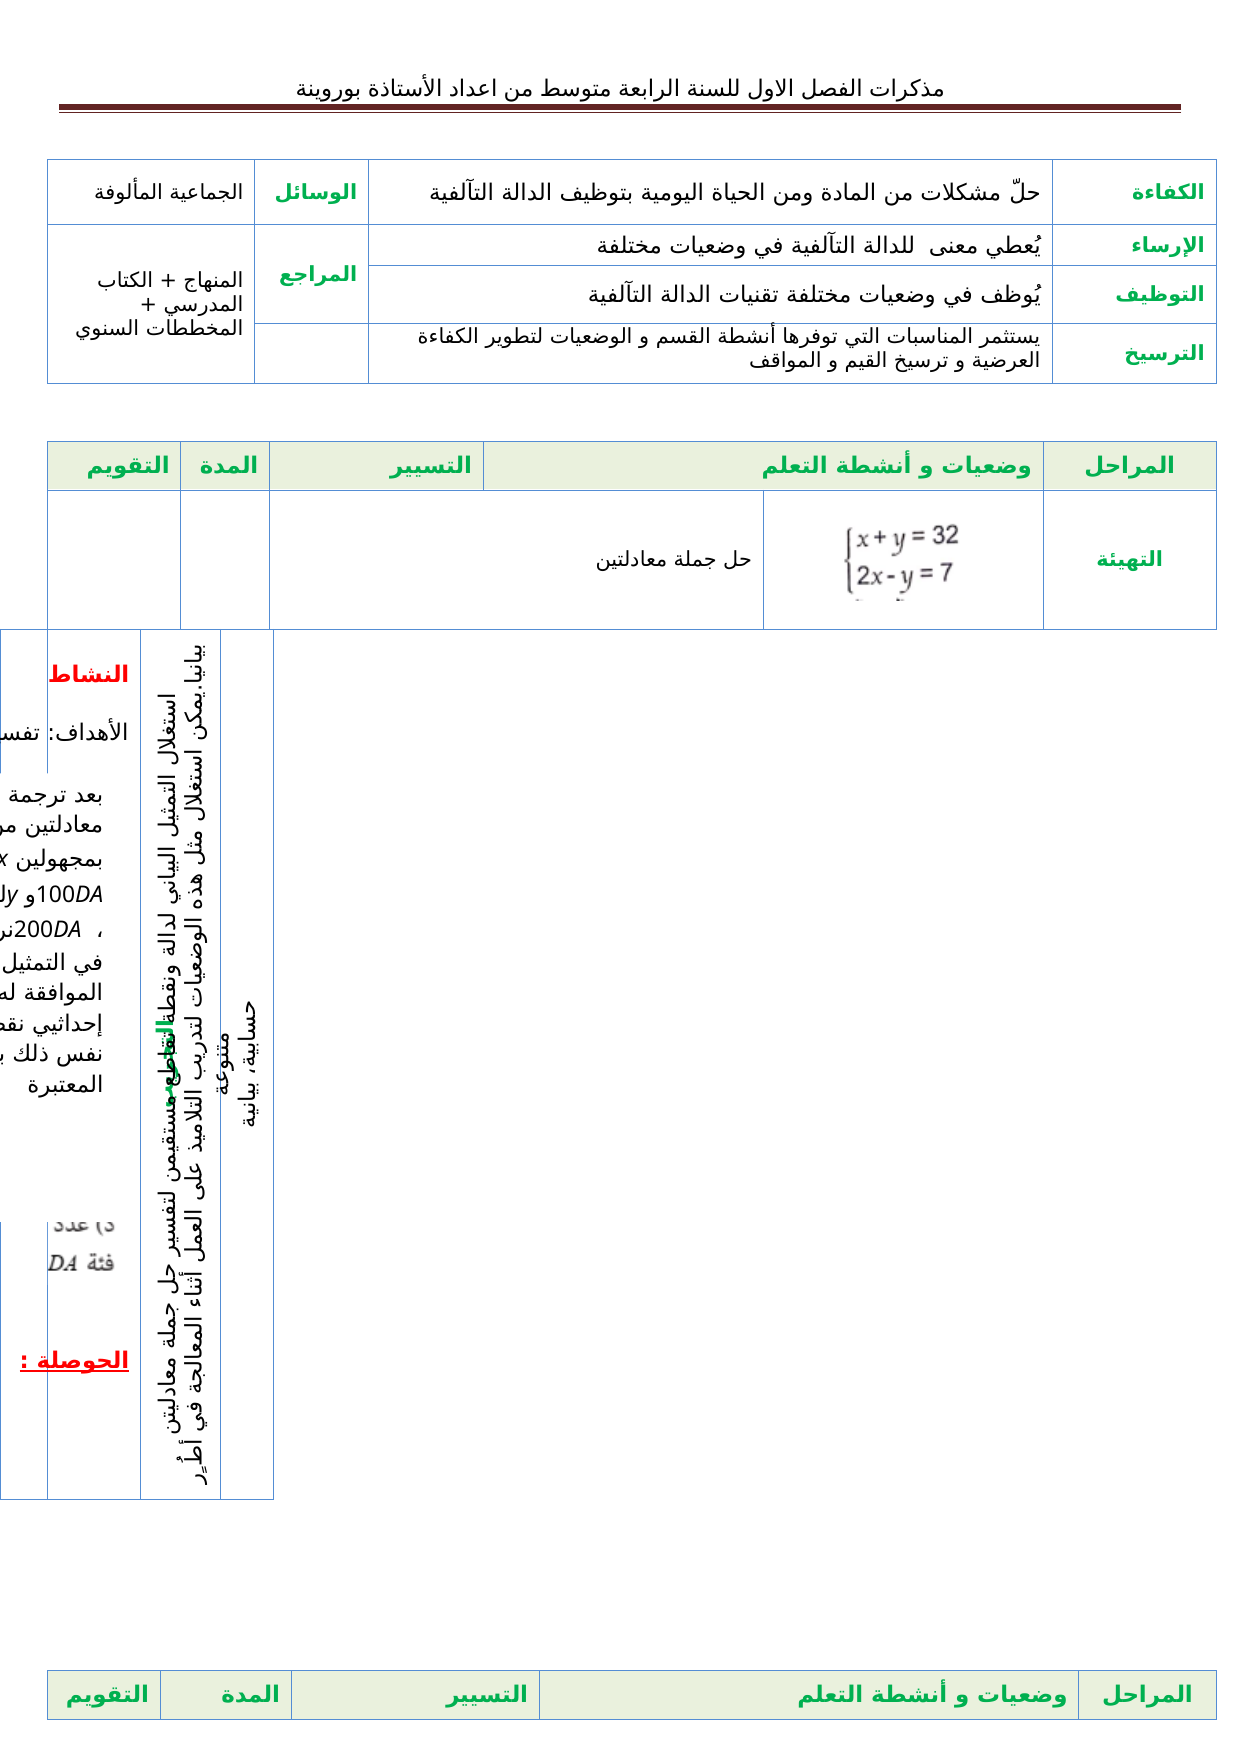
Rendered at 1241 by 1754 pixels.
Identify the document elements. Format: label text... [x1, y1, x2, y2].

table_header المراحل [1079, 1671, 1216, 1719]
table_cell يستثمر المناسبات التي توفرها أنشطة القسم و الوضعيات لتطوير الكفاءة العرضية و ترسيخ القيم و المواقف [369, 324, 1052, 383]
table_cell [255, 324, 368, 383]
table_cell التهيئة [1044, 491, 1216, 629]
table_cell المراجع [255, 225, 368, 323]
table_cell يُوظف في وضعيات مختلفة تقنيات الدالة التآلفية [369, 266, 1052, 323]
table_cell استغلال التمثيل البياني لدالة ونقطة تقاطع مستقيمن لتفسير حل جملة معادليتن بيانيا.يمكن استغلال مثل هذه الوضعيات لتدريب التلاميذ على العمل أثناء المعالجة في أطُ ٍر متنوعة حسابية، بيانية [221, 630, 273, 1499]
table_cell المنهاج + الكتاب المدرسي + المخططات السنوي [48, 225, 254, 383]
table_cell الوسائل [255, 160, 368, 224]
table_header وضعيات و أنشطة التعلم [540, 1671, 1078, 1719]
table_header التقويم [48, 1671, 160, 1719]
table_header المدة [181, 442, 269, 489]
table_cell [764, 491, 1043, 629]
table_cell يُعطي معنى للدالة التآلفية في وضعيات مختلفة [369, 225, 1052, 265]
picture [47, 776, 130, 1285]
table_header التسيير [270, 442, 483, 489]
table_cell استغلال التمثيل البياني لدالة ونقطة تقاطع مستقيمن لتفسير حل جملة معادليتن بيانيا.يمكن استغلال مثل هذه الوضعيات لتدريب التلاميذ على العمل أثناء المعالجة في أطُ ٍر متنوعة حسابية، بيانية [141, 630, 220, 1499]
table_cell حلّ مشكلات من المادة ومن الحياة اليومية بتوظيف الدالة التآلفية [369, 160, 1052, 224]
picture [840, 519, 966, 601]
table_header المدة [161, 1671, 291, 1719]
table_cell [48, 491, 180, 629]
table_cell الإرساء [1053, 225, 1216, 265]
table_header المراحل [1044, 442, 1216, 489]
table_cell التوظيف [1053, 266, 1216, 323]
table_cell الكفاءة [1053, 160, 1216, 224]
table_header التسيير [292, 1671, 539, 1719]
table_cell الجماعية المألوفة [48, 160, 254, 224]
table_header وضعيات و أنشطة التعلم [484, 442, 1043, 489]
table_header التقويم [48, 442, 180, 489]
table_cell حل جملة معادلتين [270, 491, 763, 629]
table_cell النشاط 5 ص 79 : الأهداف: تفسير حل جملة معادلتين من الدرجة الأولى بمجهولين بيانيا الحوصلة : [48, 630, 140, 1499]
table_cell الترسيخ [1053, 324, 1216, 383]
table_cell [181, 491, 269, 629]
